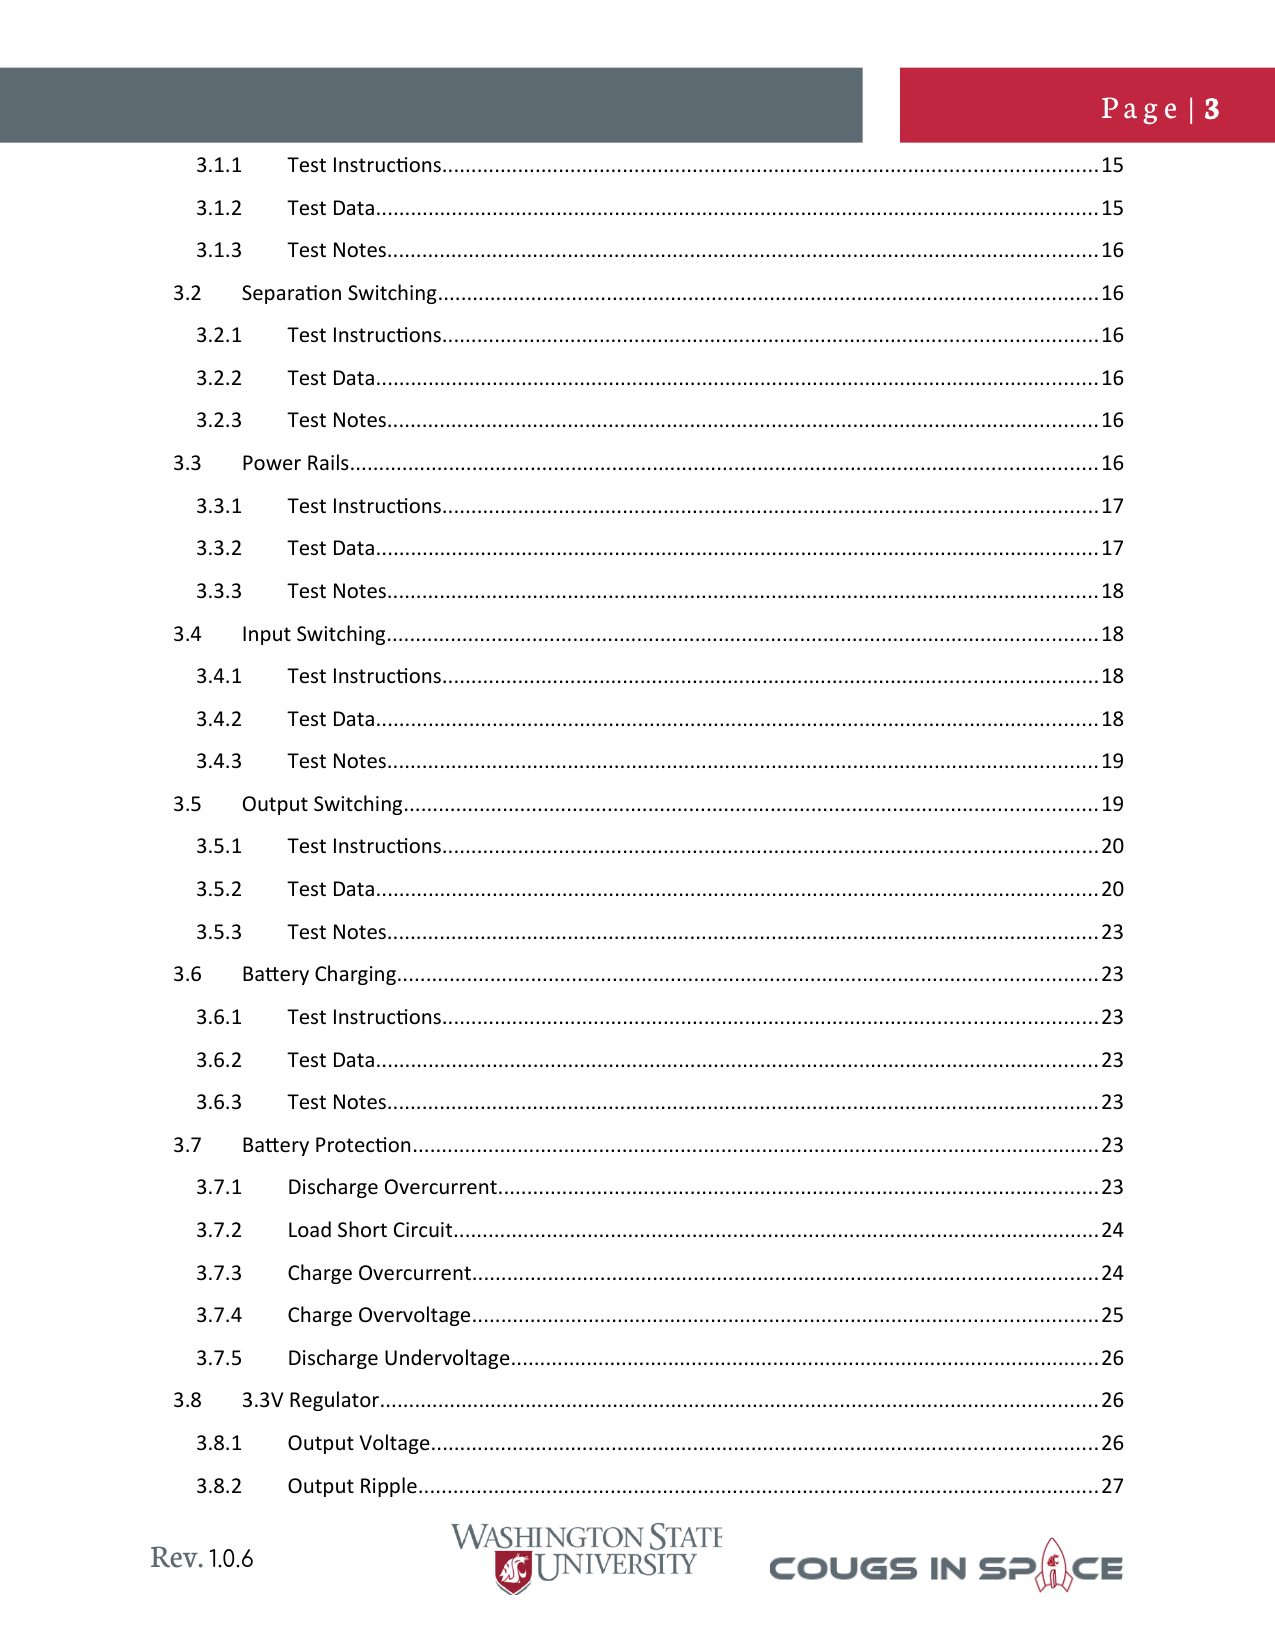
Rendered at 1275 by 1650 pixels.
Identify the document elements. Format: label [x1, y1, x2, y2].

picture [450, 1522, 723, 1595]
picture [769, 1537, 1123, 1594]
